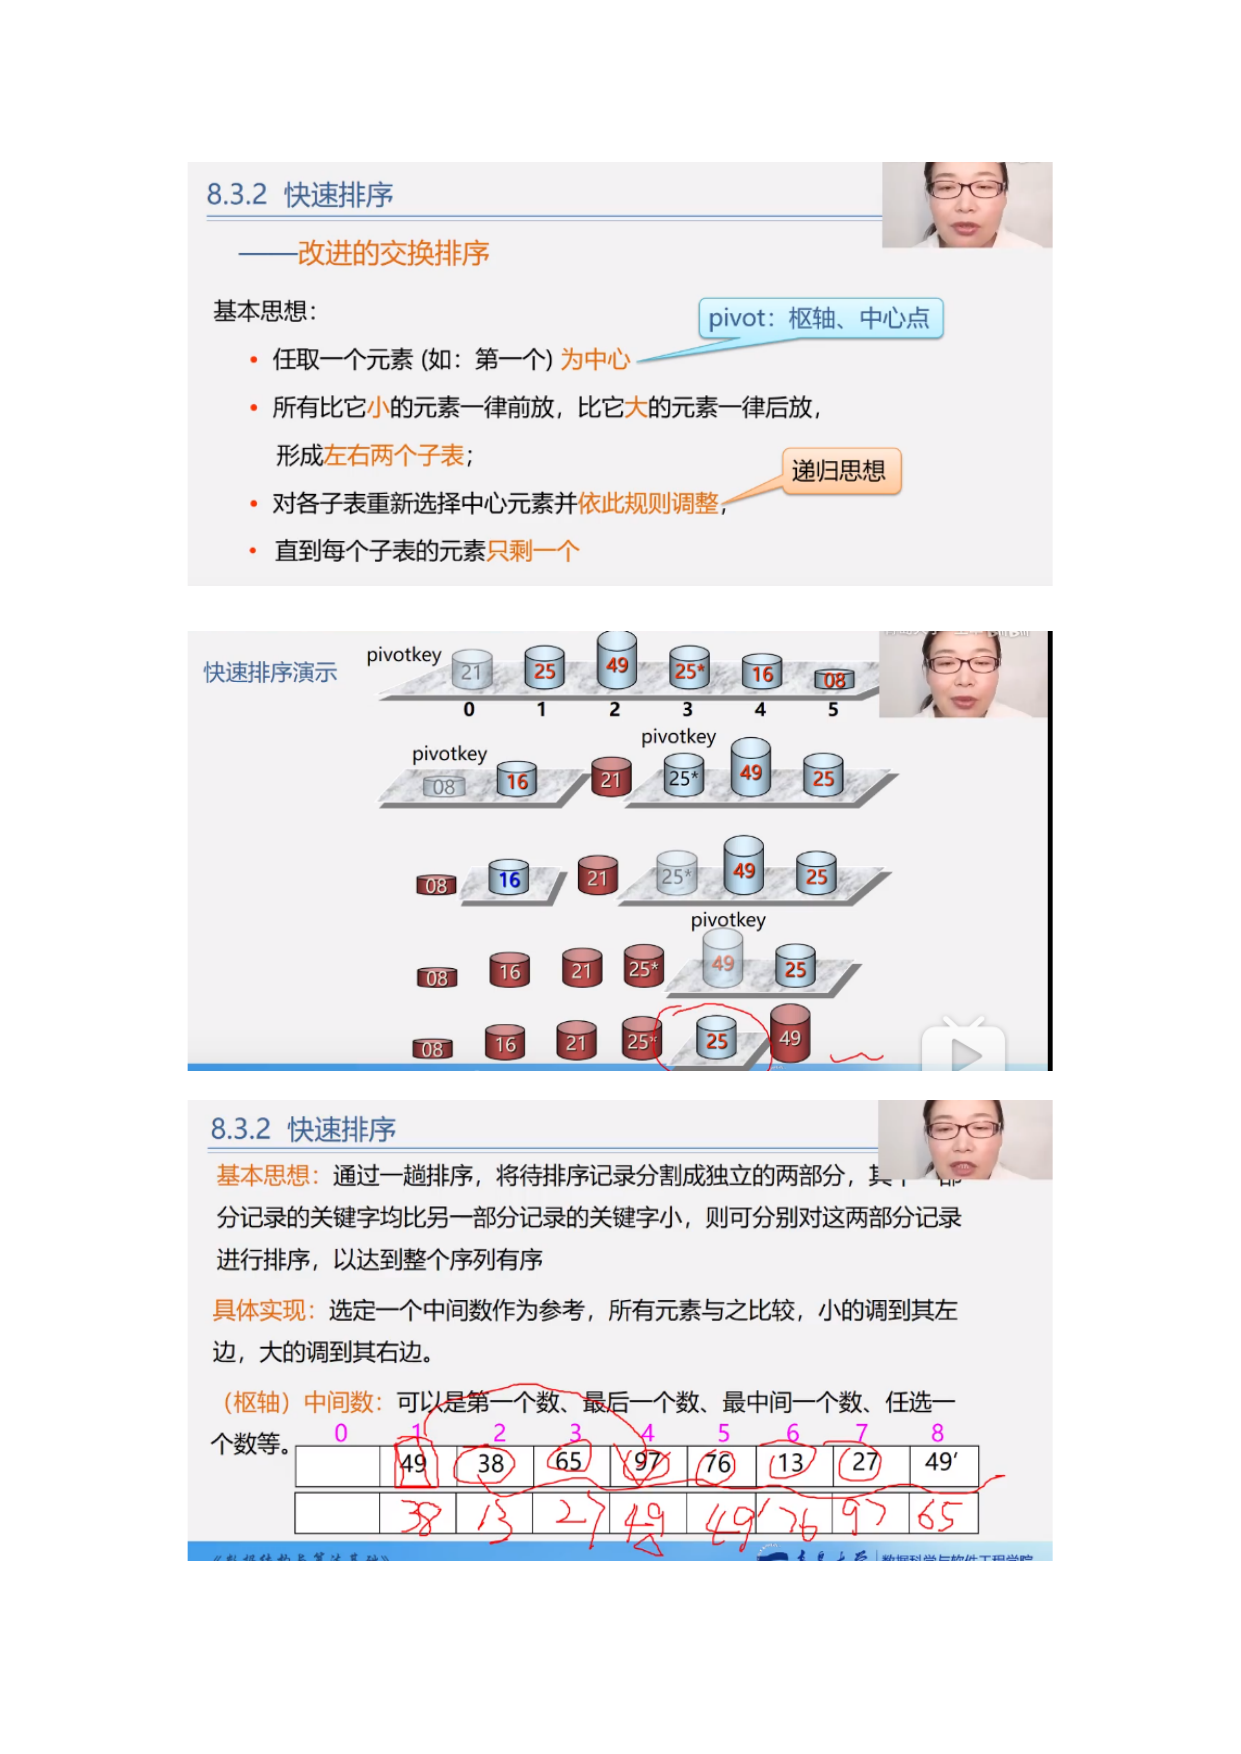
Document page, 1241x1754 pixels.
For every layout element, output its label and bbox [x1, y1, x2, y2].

picture [187, 1100, 1053, 1561]
picture [187, 631, 1053, 1071]
picture [187, 162, 1053, 586]
